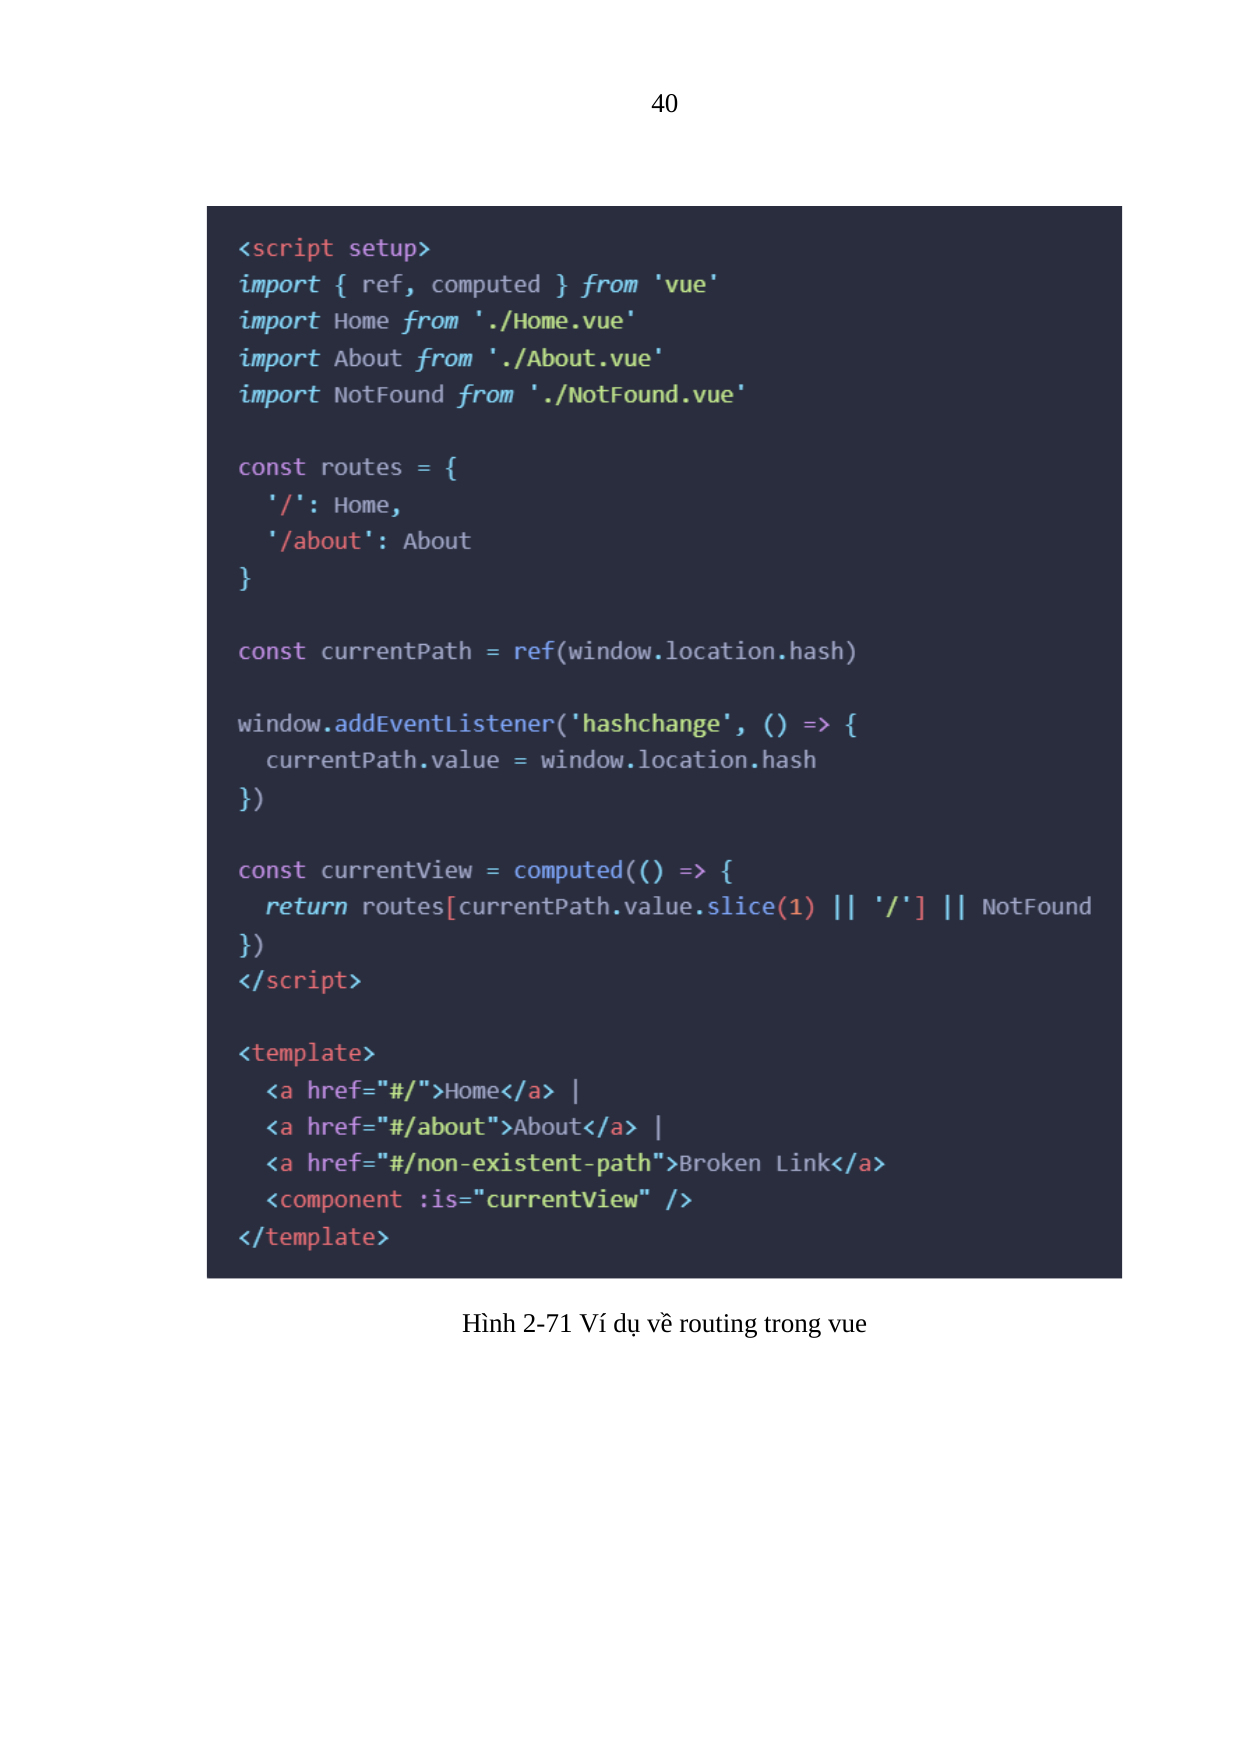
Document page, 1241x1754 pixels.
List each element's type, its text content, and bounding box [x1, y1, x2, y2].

picture [206, 206, 1123, 1280]
